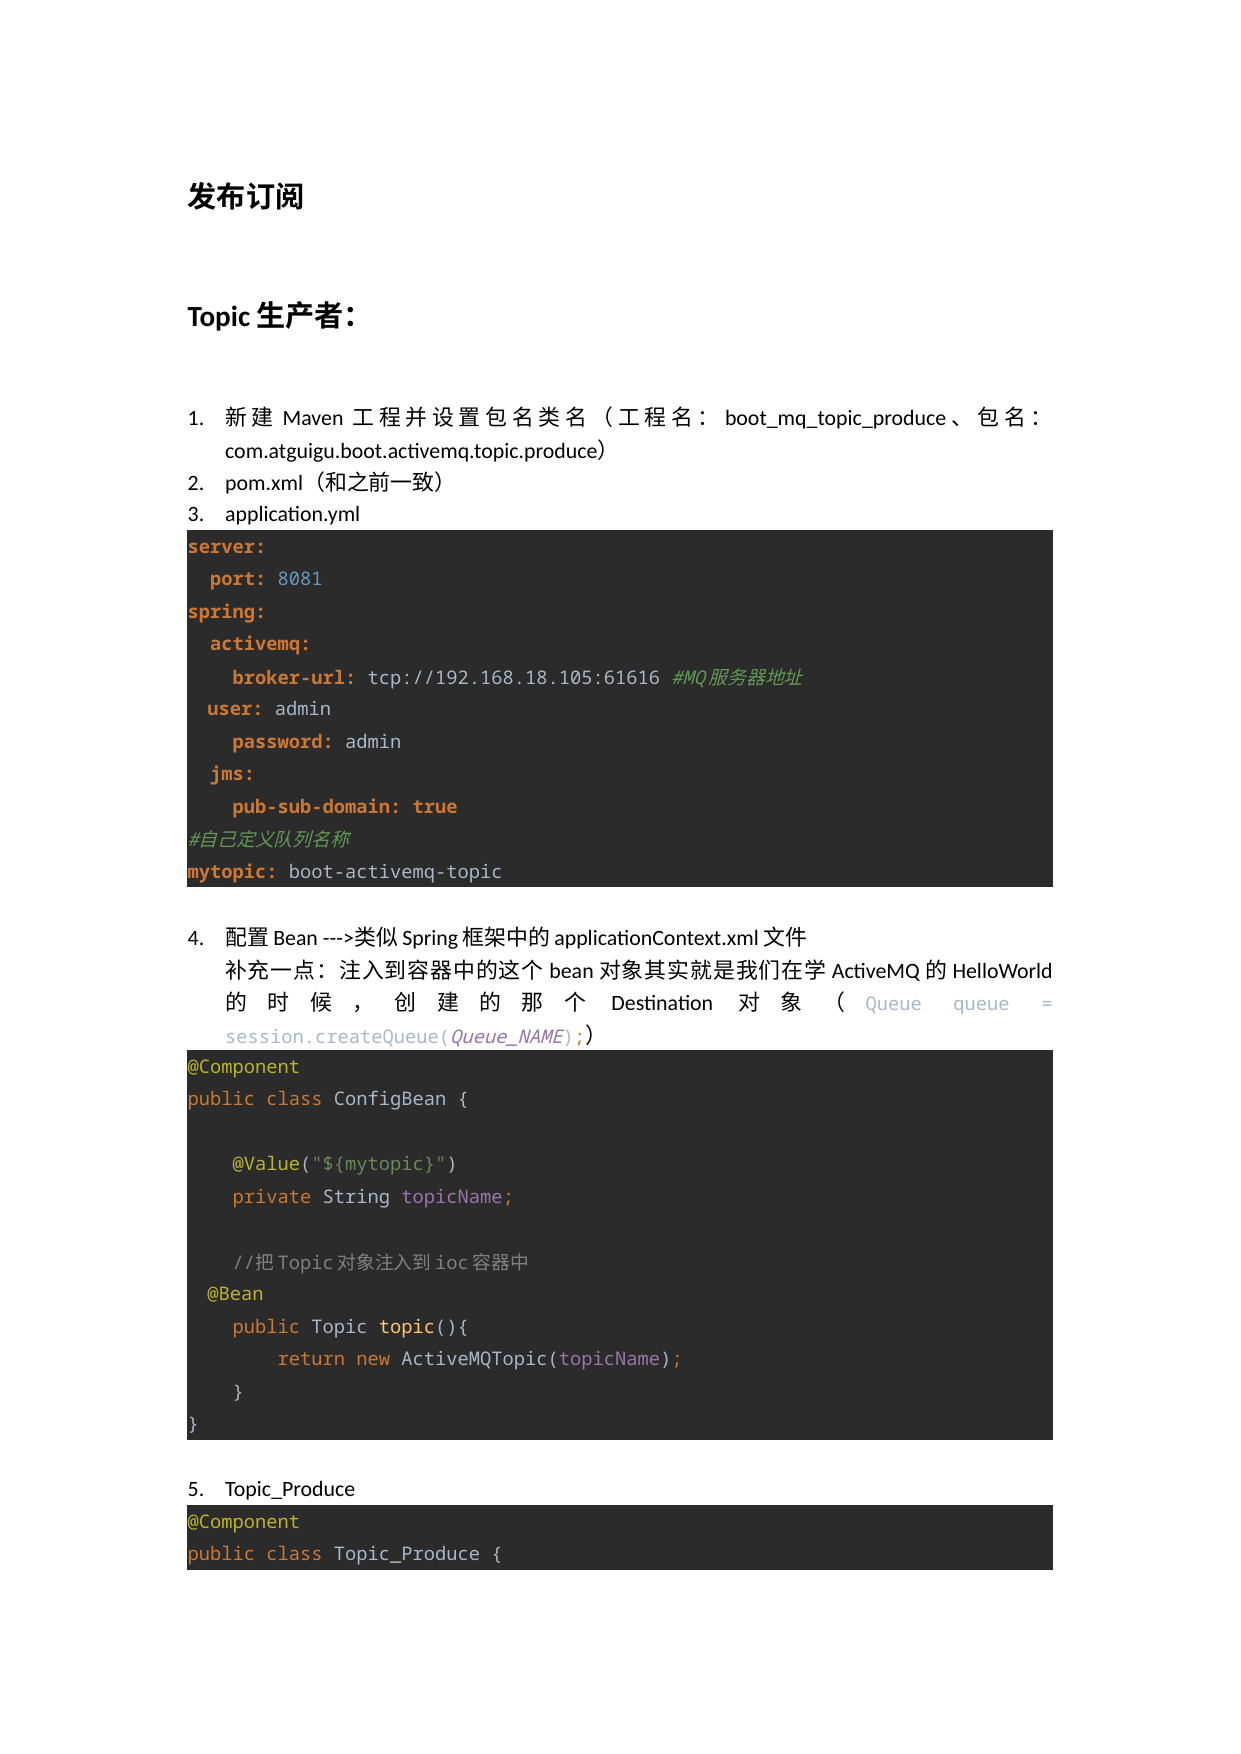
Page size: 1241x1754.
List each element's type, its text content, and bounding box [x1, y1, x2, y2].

list 新建Maven工程并设置包名类名（工程名：boot_mq_topic_produce、包名：com.atguigu.boot.activemq.topic.produce） [187, 400, 1053, 465]
text //把Topic对象注入到ioc容器中 @Bean public Topic topic(){ return new ActiveMQTopic(topicName); } } [187, 1212, 1053, 1440]
list Topic_Produce [187, 1472, 1053, 1505]
list pom.xml（和之前一致） [187, 465, 1053, 497]
list 配置Bean --->类似Spring框架中的applicationContext.xml文件 [187, 920, 1053, 952]
text @Component public class ConfigBean { @Value("${mytopic}") private String topicName; [187, 1050, 1053, 1212]
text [187, 1505, 1053, 1570]
text server: port: 8081 spring: activemq: broker-url: tcp://192.168.18.105:61616 #MQ服务器地址 user: admin password: admin jms: pub-sub-domain: true #自己定义队列名称 mytopic: boot-activemq-topic [187, 530, 1053, 887]
subtitle Topic生产者： [187, 281, 1053, 346]
subtitle 发布订阅 [187, 162, 1053, 227]
list 补充一点：注入到容器中的这个bean对象其实就是我们在学ActiveMQ的HelloWorld的时候，创建的那个Destination对象（Queue queue = session.createQueue(Queue_NAME);） [225, 952, 1053, 1050]
list application.yml [187, 497, 1053, 530]
